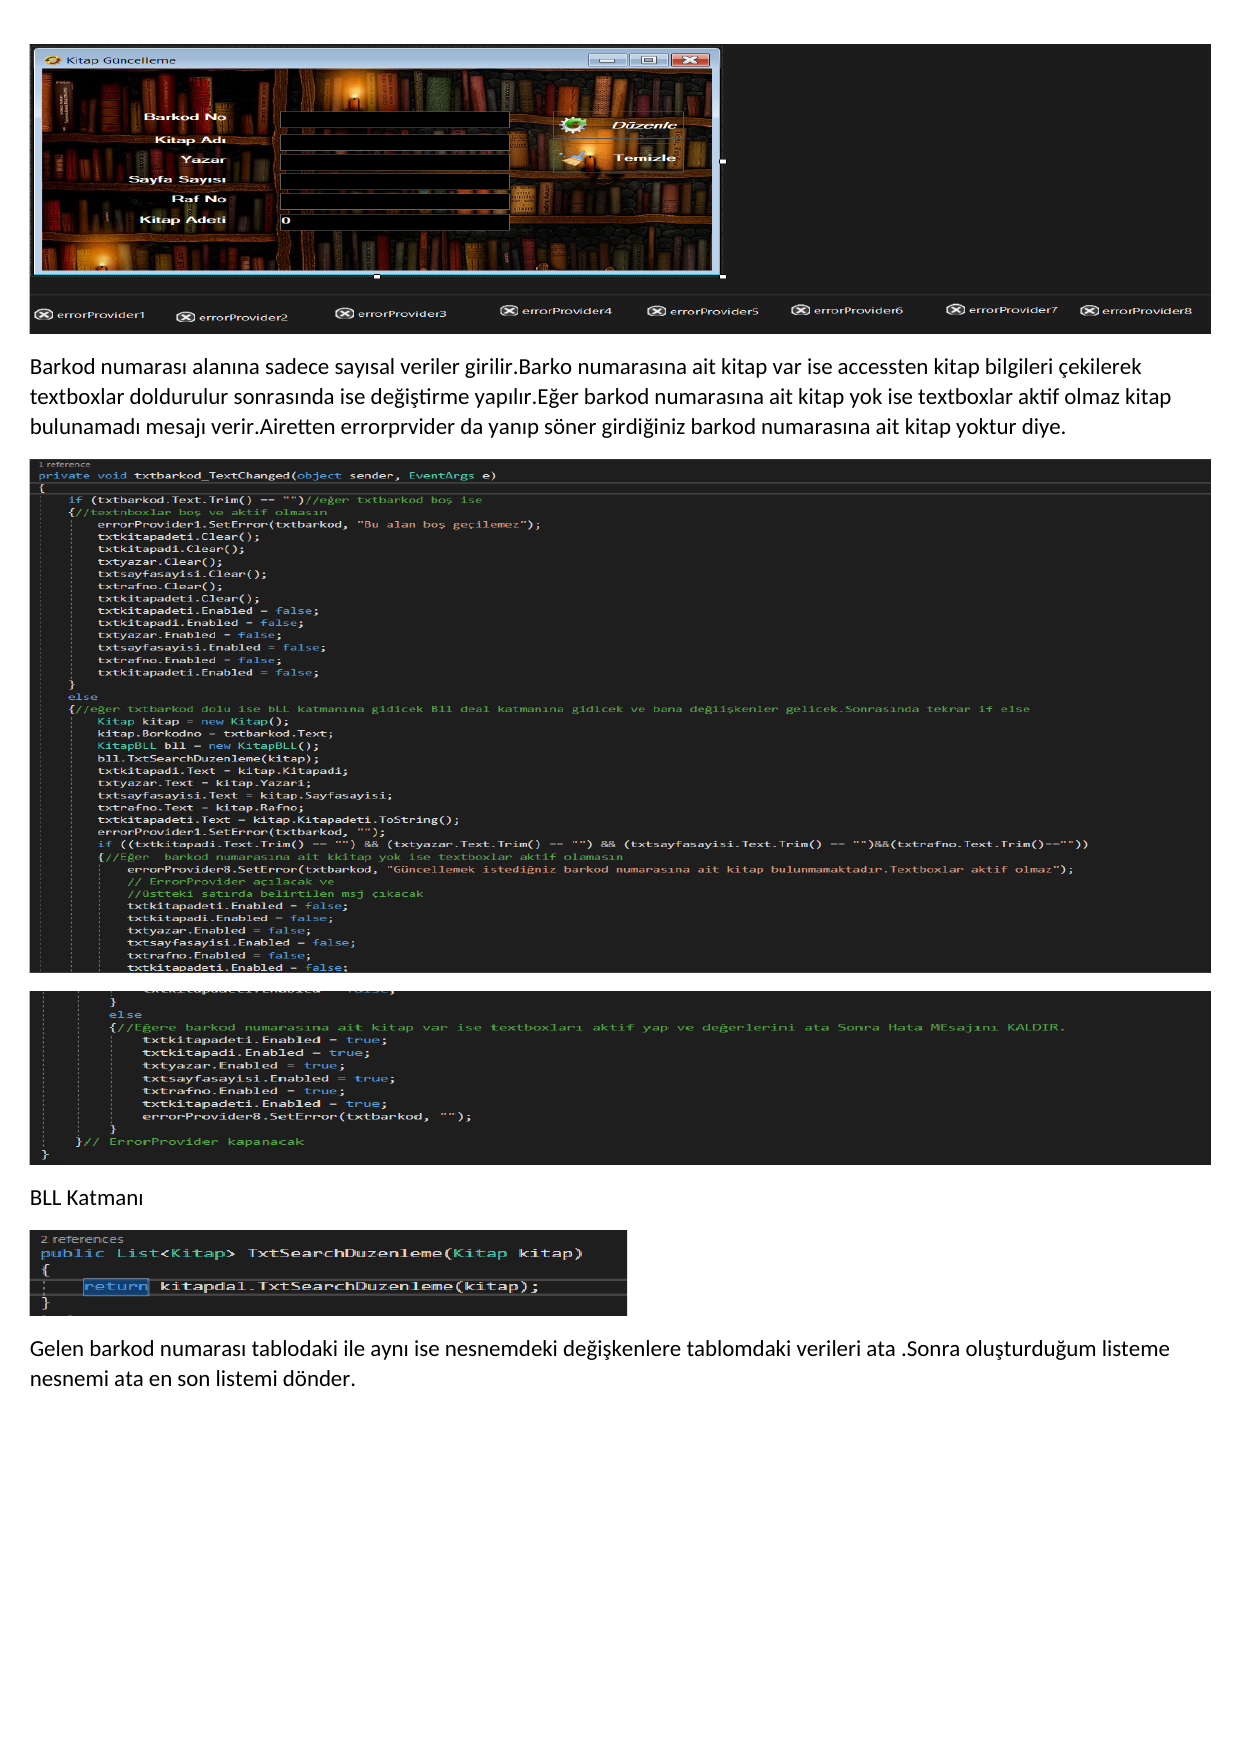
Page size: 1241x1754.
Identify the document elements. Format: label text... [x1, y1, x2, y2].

text Barkod numarası alanına sadece sayısal veriler girilir.Barko numarasına ait kitap var ise accessten kitap bilgileri çekilerek textboxlar doldurulur sonrasında ise değiştirme yapılır.Eğer barkod numarasına ait kitap yok ise textboxlar aktif olmaz kitap bulunamadı mesajı verir.Airetten errorprvider da yanıp söner girdiğiniz barkod numarasına ait kitap yoktur diye. [29, 352, 1211, 440]
picture [29, 44, 1211, 334]
picture [29, 459, 1211, 973]
picture [29, 1230, 628, 1316]
text BLL Katmanı [29, 1183, 1211, 1211]
picture [29, 991, 1211, 1165]
